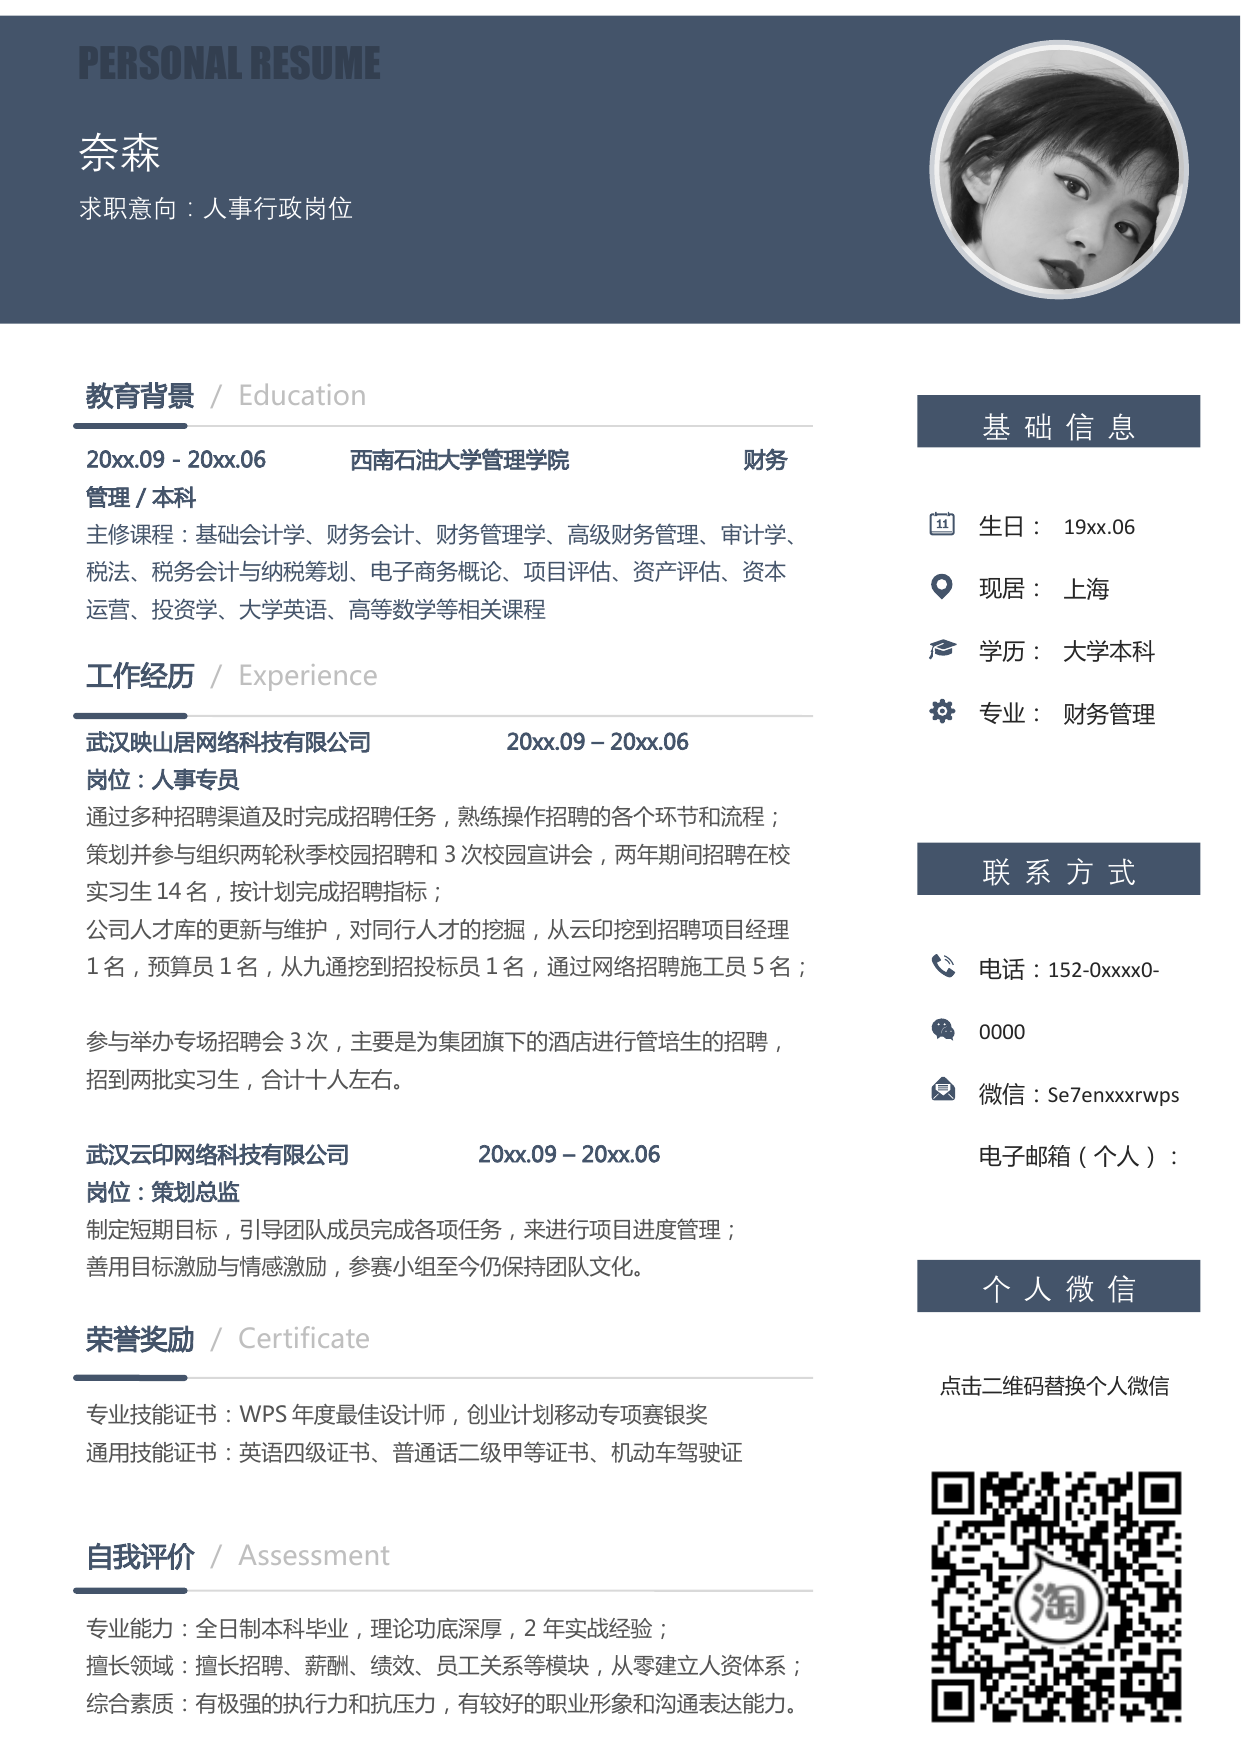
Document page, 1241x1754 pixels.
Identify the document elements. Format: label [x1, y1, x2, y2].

picture [940, 50, 1179, 289]
